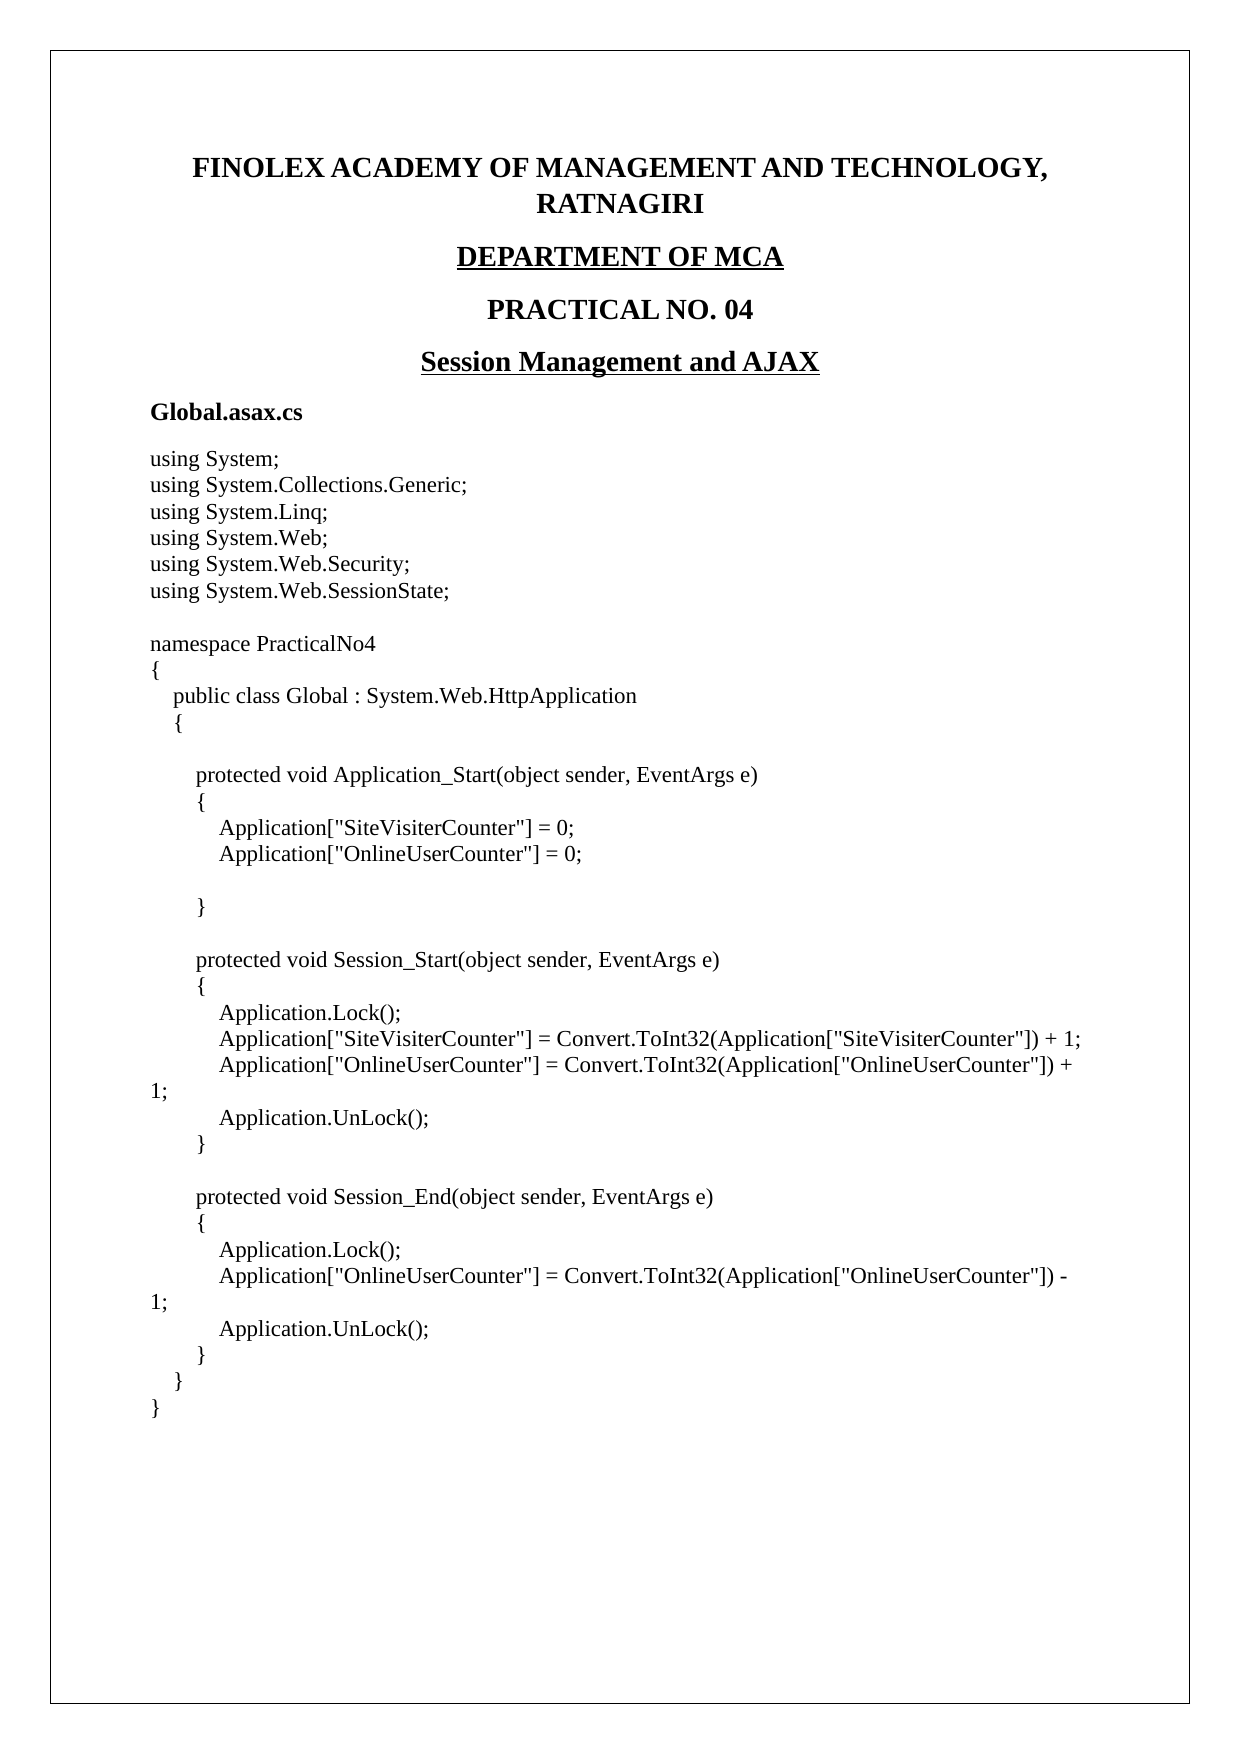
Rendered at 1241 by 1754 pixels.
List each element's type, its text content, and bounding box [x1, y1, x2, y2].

text Session Management and AJAX [150, 344, 1090, 378]
text using System.Web.SessionState; [150, 577, 1090, 603]
text { [150, 972, 1090, 998]
text using System.Web; [150, 524, 1090, 551]
text { [150, 788, 1090, 814]
text Application.UnLock(); [150, 1315, 1090, 1341]
text using System.Linq; [150, 498, 1090, 524]
text Global.asax.cs [150, 397, 1090, 426]
text } [150, 1367, 1090, 1394]
text Application["OnlineUserCounter"] = Convert.ToInt32(Application["OnlineUserCounter"]) - 1; [150, 1262, 1090, 1315]
text Application["OnlineUserCounter"] = Convert.ToInt32(Application["OnlineUserCounter"]) + 1; [150, 1051, 1090, 1104]
text Application.Lock(); [150, 998, 1090, 1025]
text public class Global : System.Web.HttpApplication [150, 682, 1090, 709]
text } [150, 893, 1090, 919]
text } [150, 1130, 1090, 1157]
text namespace PracticalNo4 [150, 629, 1090, 656]
text { [150, 1209, 1090, 1236]
text DEPARTMENT OF MCA [150, 239, 1090, 272]
text using System; [150, 445, 1090, 471]
text Application["SiteVisiterCounter"] = Convert.ToInt32(Application["SiteVisiterCounter"]) + 1; [150, 1025, 1090, 1051]
text FINOLEX ACADEMY OF MANAGEMENT AND TECHNOLOGY, RATNAGIRI [150, 150, 1090, 220]
text Application["OnlineUserCounter"] = 0; [150, 840, 1090, 867]
text protected void Session_Start(object sender, EventArgs e) [150, 946, 1090, 972]
text PRACTICAL NO. 04 [150, 292, 1090, 325]
text Application["SiteVisiterCounter"] = 0; [150, 814, 1090, 840]
text } [150, 1341, 1090, 1367]
text protected void Session_End(object sender, EventArgs e) [150, 1183, 1090, 1209]
text Application.UnLock(); [150, 1104, 1090, 1130]
text { [150, 709, 1090, 735]
text } [150, 1394, 1090, 1420]
text { [150, 656, 1090, 682]
text Application.Lock(); [150, 1236, 1090, 1262]
text using System.Web.Security; [150, 551, 1090, 577]
text using System.Collections.Generic; [150, 471, 1090, 498]
text protected void Application_Start(object sender, EventArgs e) [150, 761, 1090, 788]
